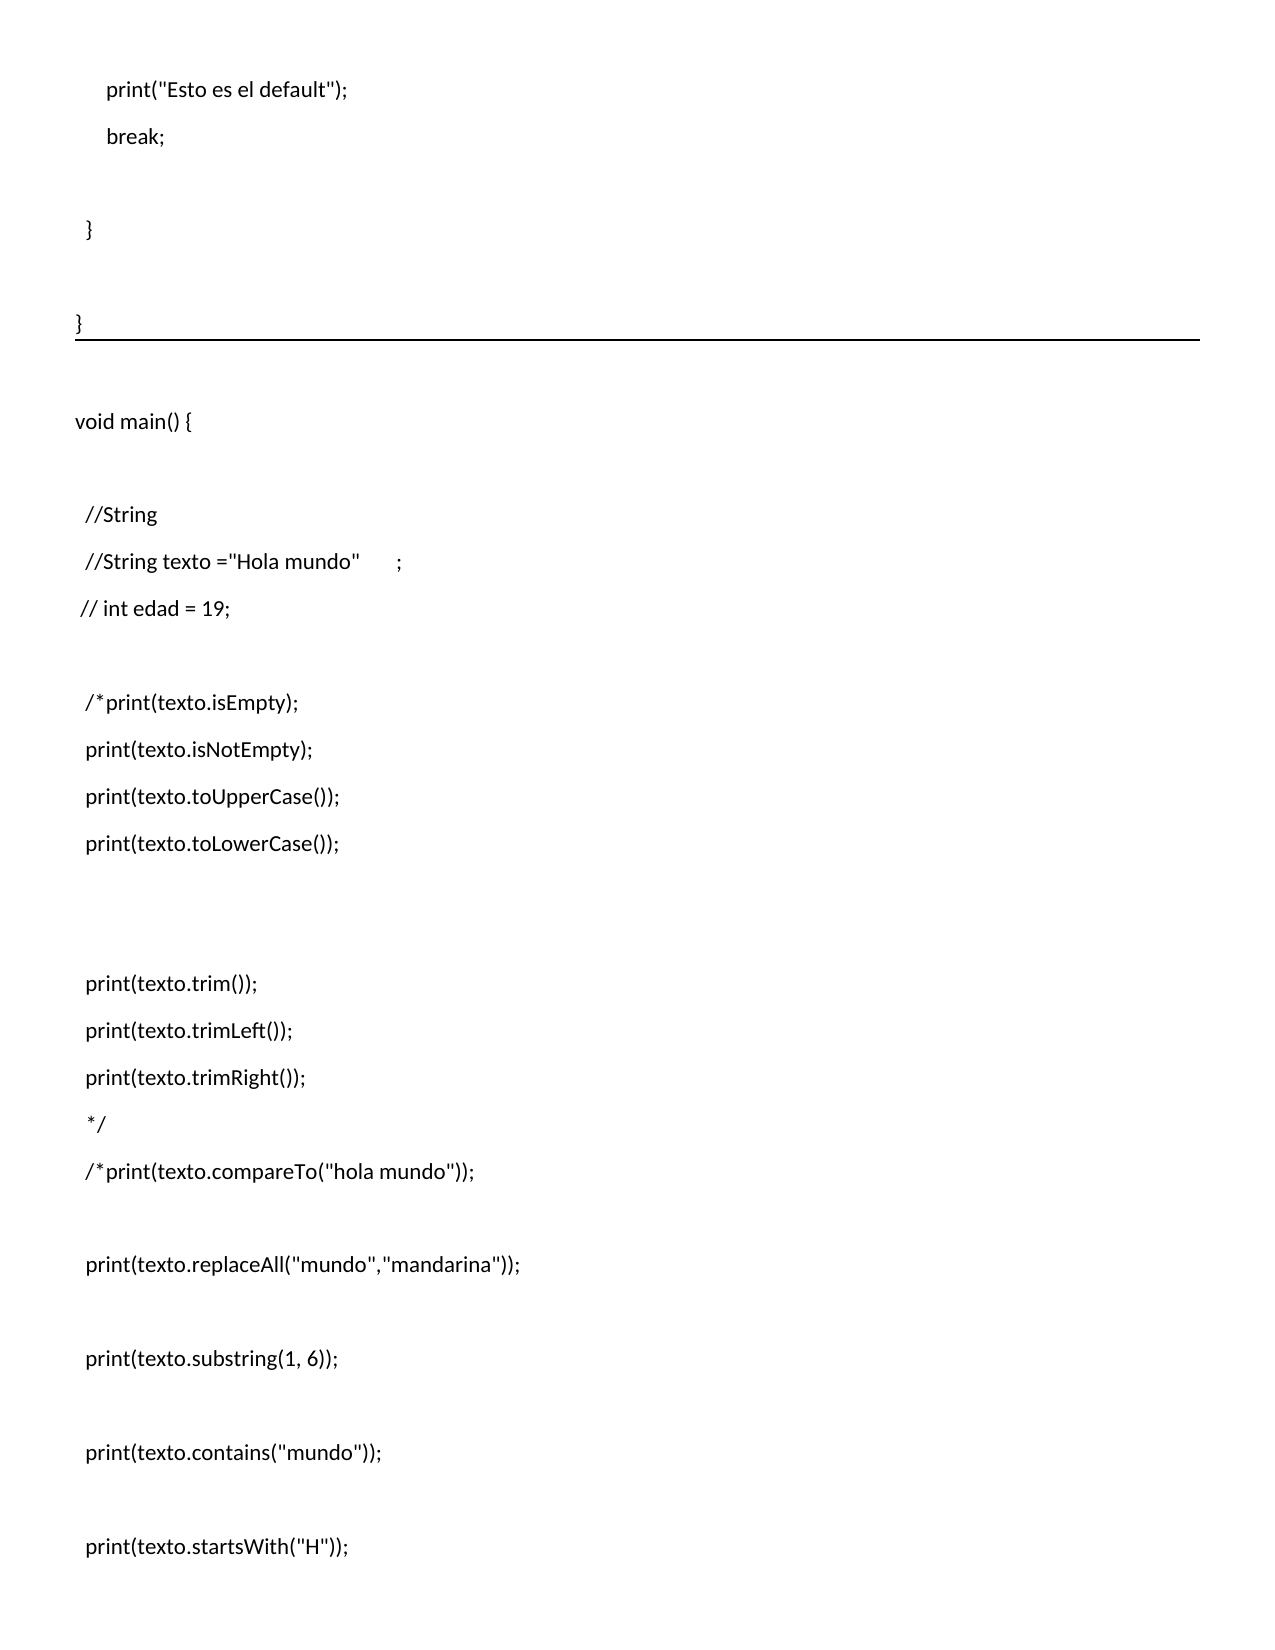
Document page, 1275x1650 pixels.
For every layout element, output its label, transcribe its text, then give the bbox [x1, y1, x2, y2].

text void main() { [75, 407, 1200, 435]
text /*print(texto.compareTo("hola mundo")); [75, 1157, 1200, 1185]
text print(texto.replaceAll("mundo","mandarina")); [75, 1251, 1200, 1278]
text } [75, 216, 1200, 244]
text print(texto.substring(1, 6)); [75, 1344, 1200, 1372]
text print(texto.toLowerCase()); [75, 829, 1200, 857]
text */ [75, 1110, 1200, 1138]
text print(texto.startsWith("H")); [75, 1532, 1200, 1560]
text /*print(texto.isEmpty); [75, 688, 1200, 716]
text print(texto.trim()); [75, 969, 1200, 997]
text print(texto.trimRight()); [75, 1063, 1200, 1091]
text print(texto.isNotEmpty); [75, 735, 1200, 763]
text // int edad = 19; [75, 594, 1200, 622]
text //String [75, 501, 1200, 528]
text print(texto.trimLeft()); [75, 1016, 1200, 1044]
text //String texto ="Hola mundo" ; [75, 547, 1200, 575]
text } [75, 309, 1200, 339]
text break; [75, 122, 1200, 150]
text print(texto.contains("mundo")); [75, 1438, 1200, 1466]
text print(texto.toUpperCase()); [75, 782, 1200, 810]
text print("Esto es el default"); [75, 75, 1200, 103]
